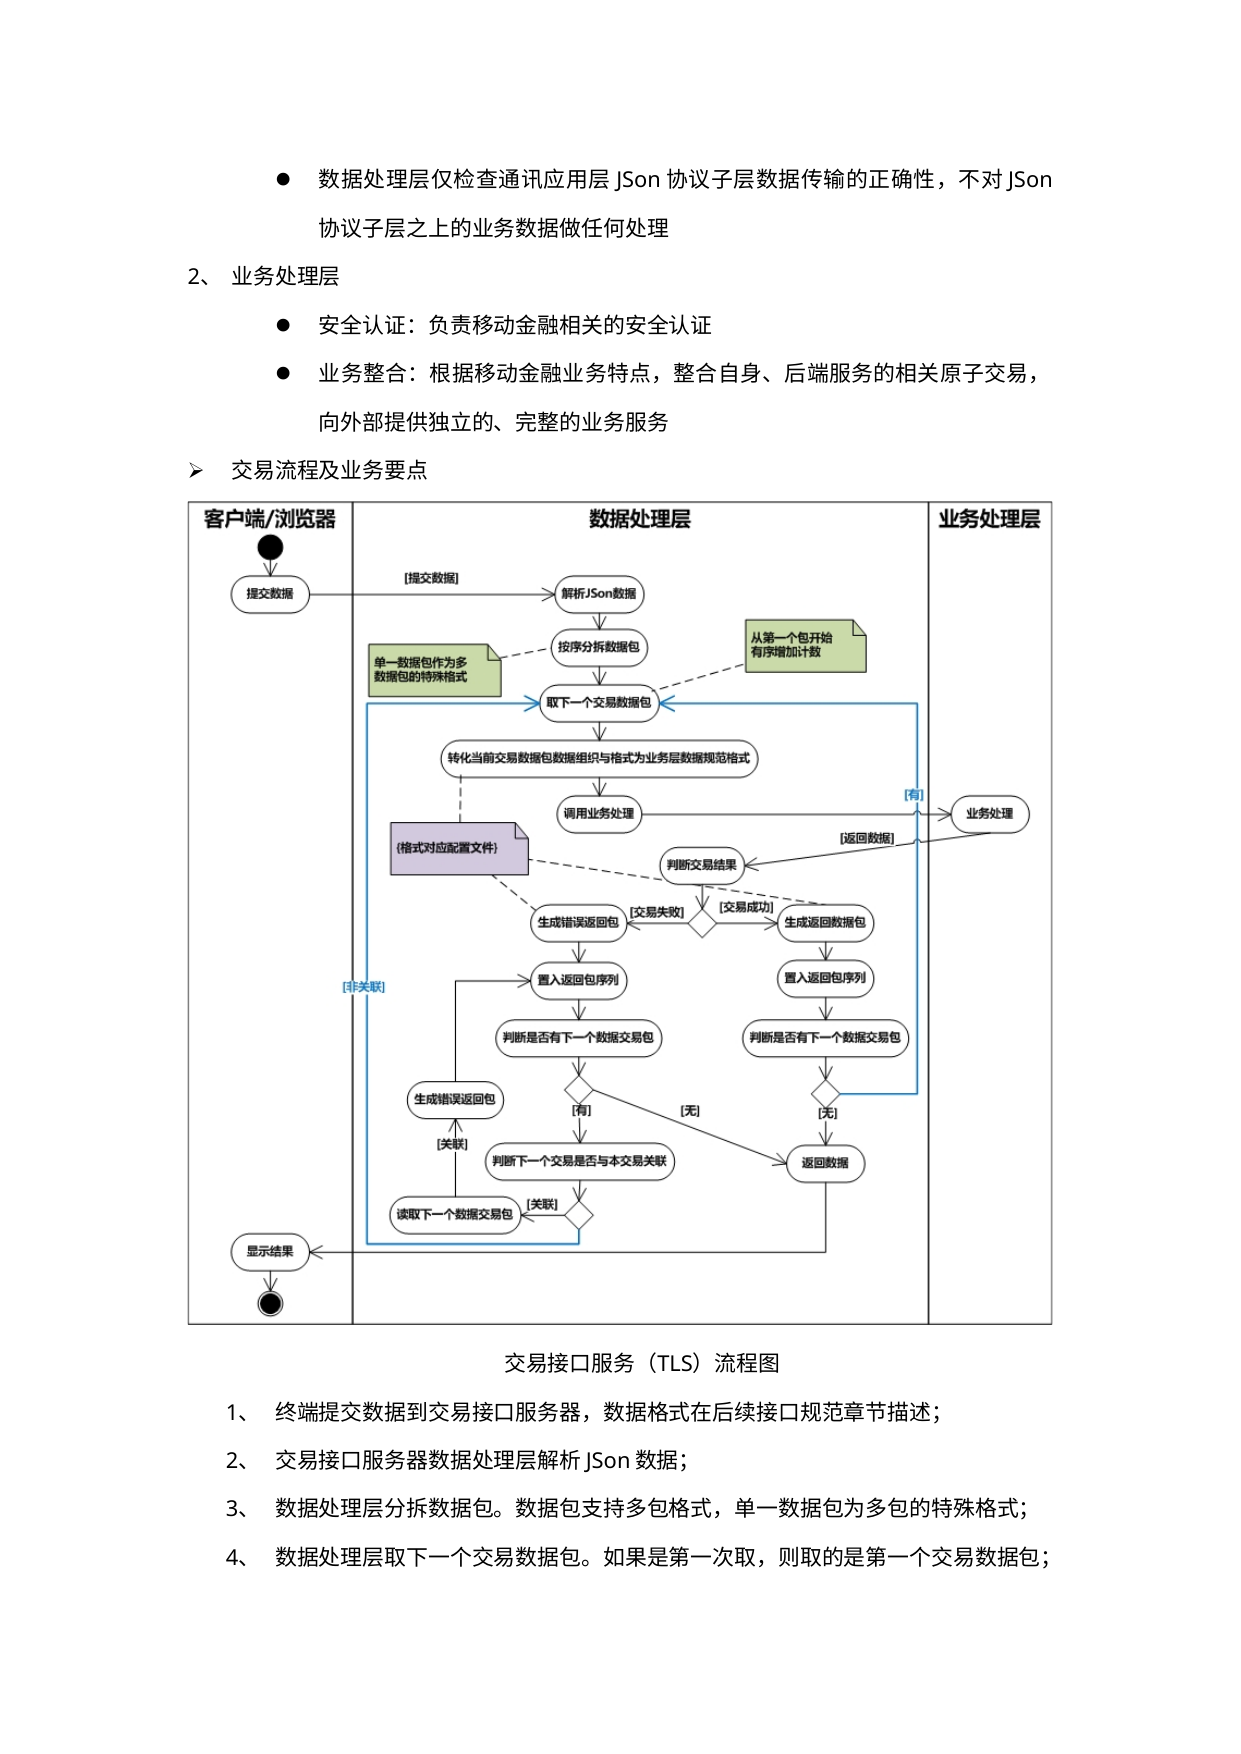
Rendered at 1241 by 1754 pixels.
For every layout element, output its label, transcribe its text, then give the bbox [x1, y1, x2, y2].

list 交易接口服务器数据处理层解析JSon数据； [182, 1443, 1053, 1475]
list 终端提交数据到交易接口服务器，数据格式在后续接口规范章节描述； [182, 1394, 1053, 1427]
list 业务处理层 [187, 259, 1053, 292]
list 安全认证：负责移动金融相关的安全认证 [275, 307, 1053, 340]
list 交易流程及业务要点 [187, 453, 1053, 485]
text 交易接口服务（TLS）流程图 [187, 1346, 1053, 1379]
list 数据处理层取下一个交易数据包。如果是第一次取，则取的是第一个交易数据包； [182, 1539, 1053, 1572]
list 数据处理层分拆数据包。数据包支持多包格式，单一数据包为多包的特殊格式； [182, 1491, 1053, 1524]
list 数据处理层仅检查通讯应用层JSon协议子层数据传输的正确性，不对JSon协议子层之上的业务数据做任何处理 [275, 162, 1053, 243]
picture [187, 501, 1053, 1325]
list 业务整合：根据移动金融业务特点，整合自身、后端服务的相关原子交易，向外部提供独立的、完整的业务服务 [275, 356, 1053, 437]
